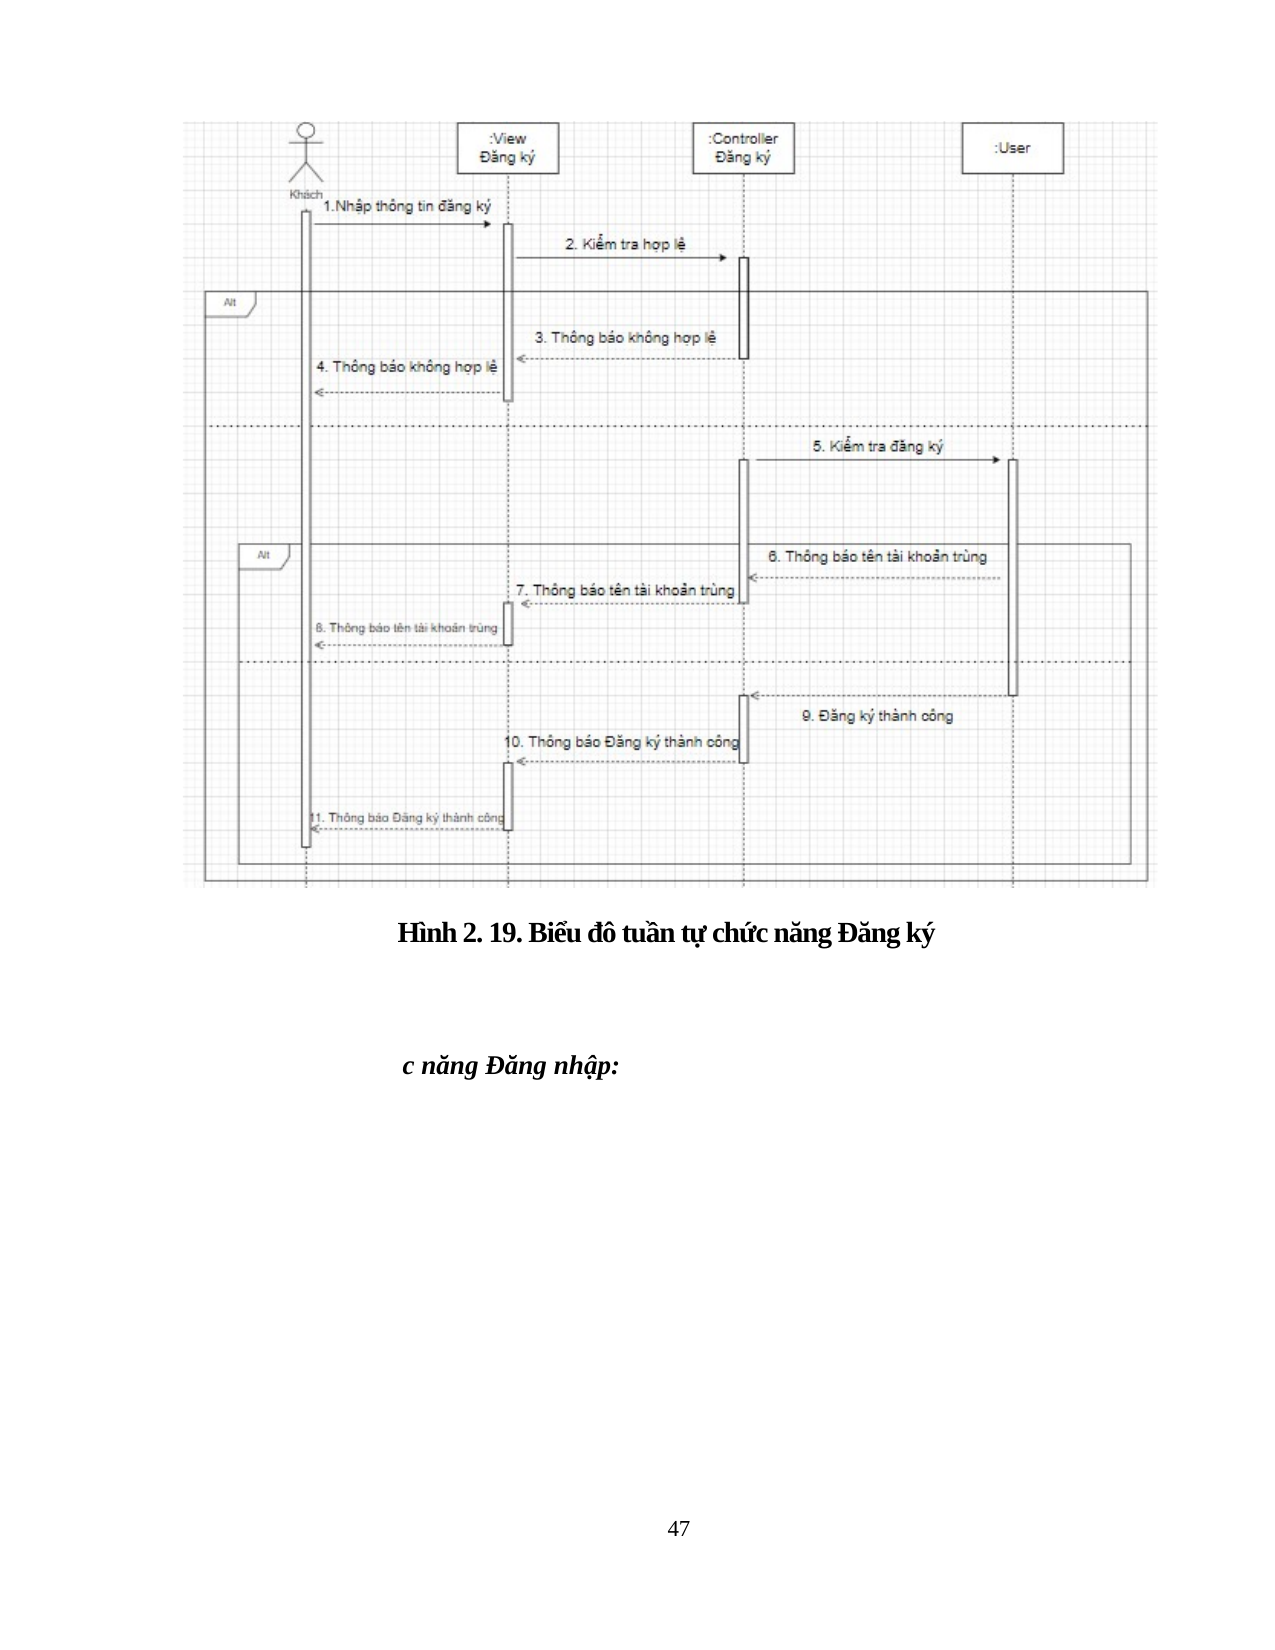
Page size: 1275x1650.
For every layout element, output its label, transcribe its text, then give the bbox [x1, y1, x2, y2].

subtitle Hình 2. 19. Biểu đô tuần tự chức năng Đăng ký [254, 915, 1080, 948]
picture [182, 121, 1158, 888]
text c năng Đăng nhập: [402, 1049, 1220, 1080]
